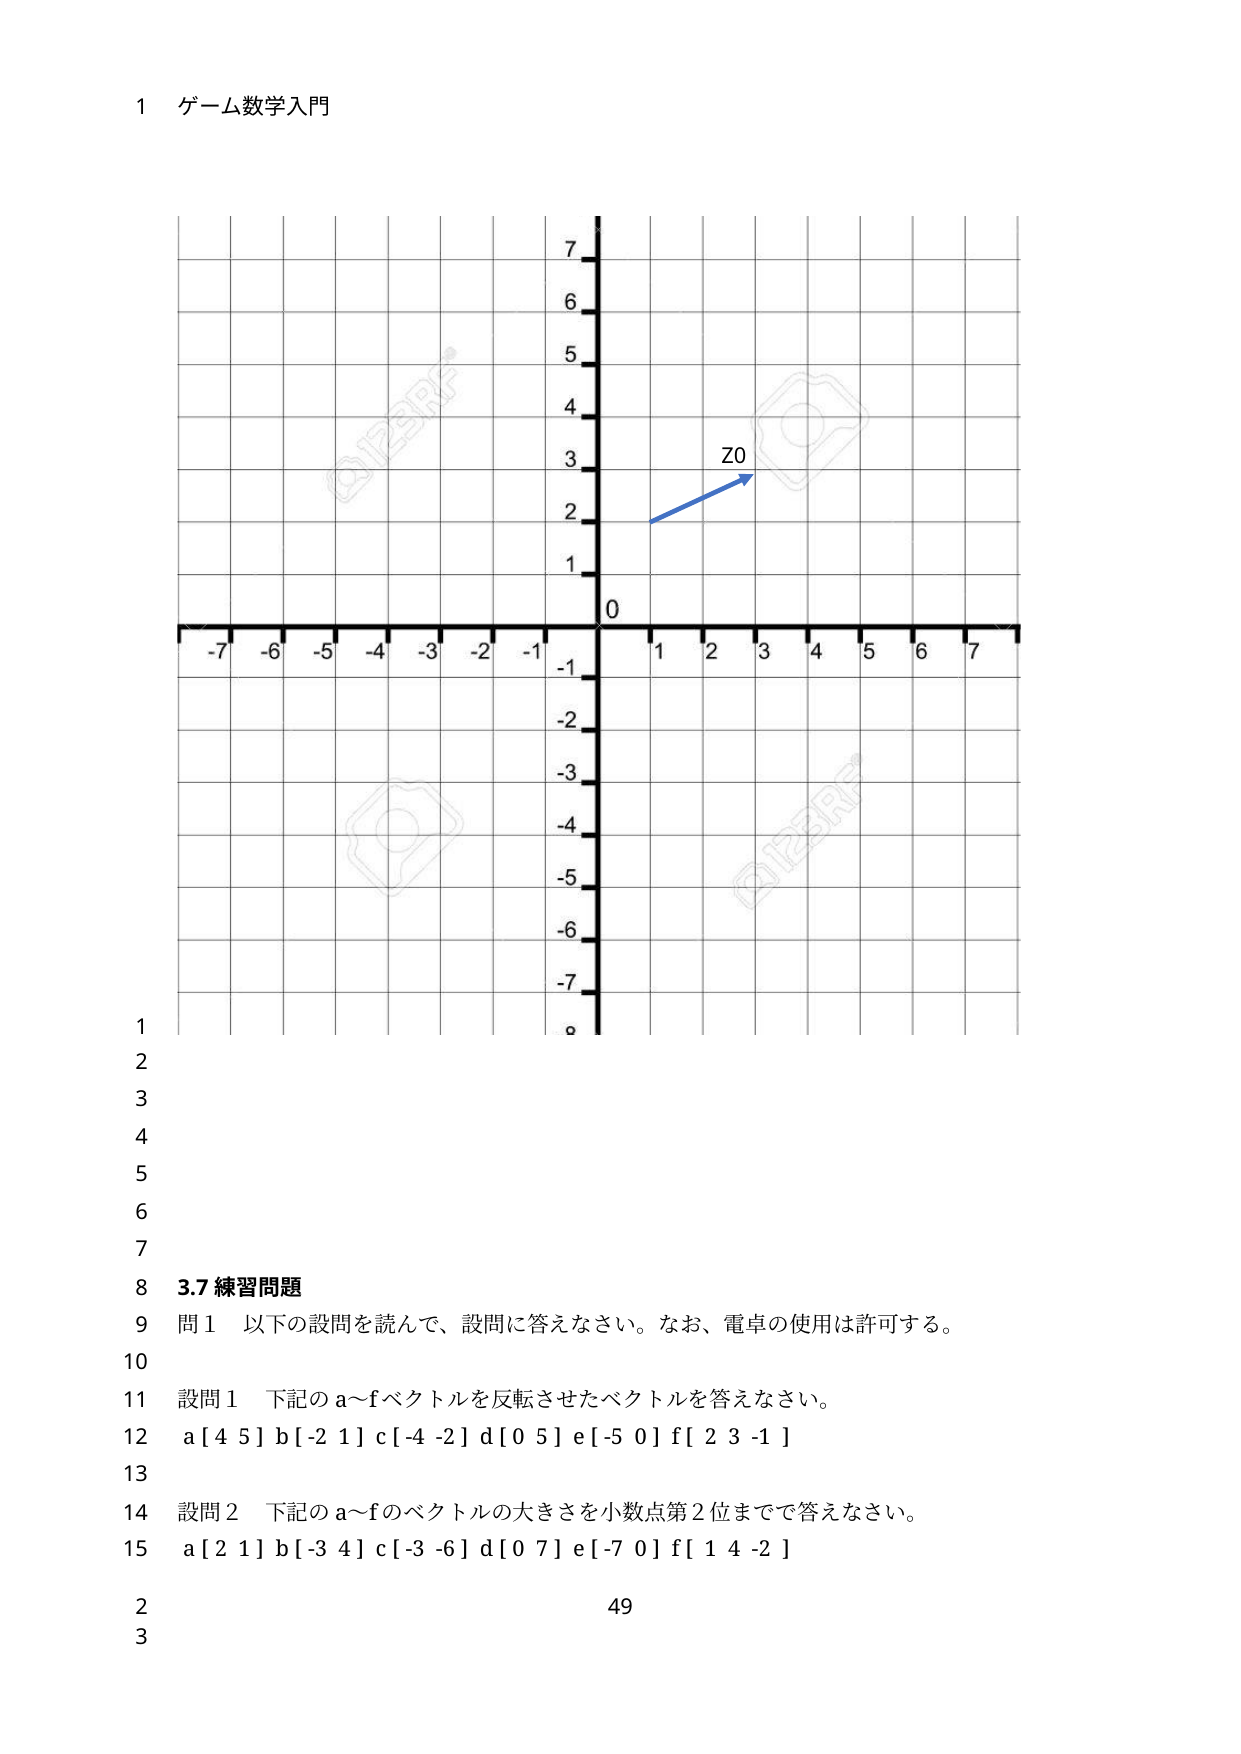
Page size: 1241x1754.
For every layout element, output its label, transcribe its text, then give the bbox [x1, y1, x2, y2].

text 設問１ 下記のa～fベクトルを反転させたベクトルを答えなさい。 [177, 1379, 1063, 1417]
text a [ 4 5 ] b [ -2 1 ] c [ -4 -2 ] d [ 0 5 ] e [ -5 0 ] f [ 2 3 -1 ] [177, 1417, 1063, 1454]
subtitle 3.7 練習問題 [177, 1267, 1063, 1304]
text 問１ 以下の設問を読んで、設問に答えなさい。なお、電卓の使用は許可する。 [177, 1304, 1063, 1342]
picture [177, 216, 1021, 1035]
text a [ 2 1 ] b [ -3 4 ] c [ -3 -6 ] d [ 0 7 ] e [ -7 0 ] f [ 1 4 -2 ] [177, 1529, 1063, 1567]
text 設問２ 下記のa～fのベクトルの大きさを小数点第２位までで答えなさい。 [177, 1492, 1063, 1529]
